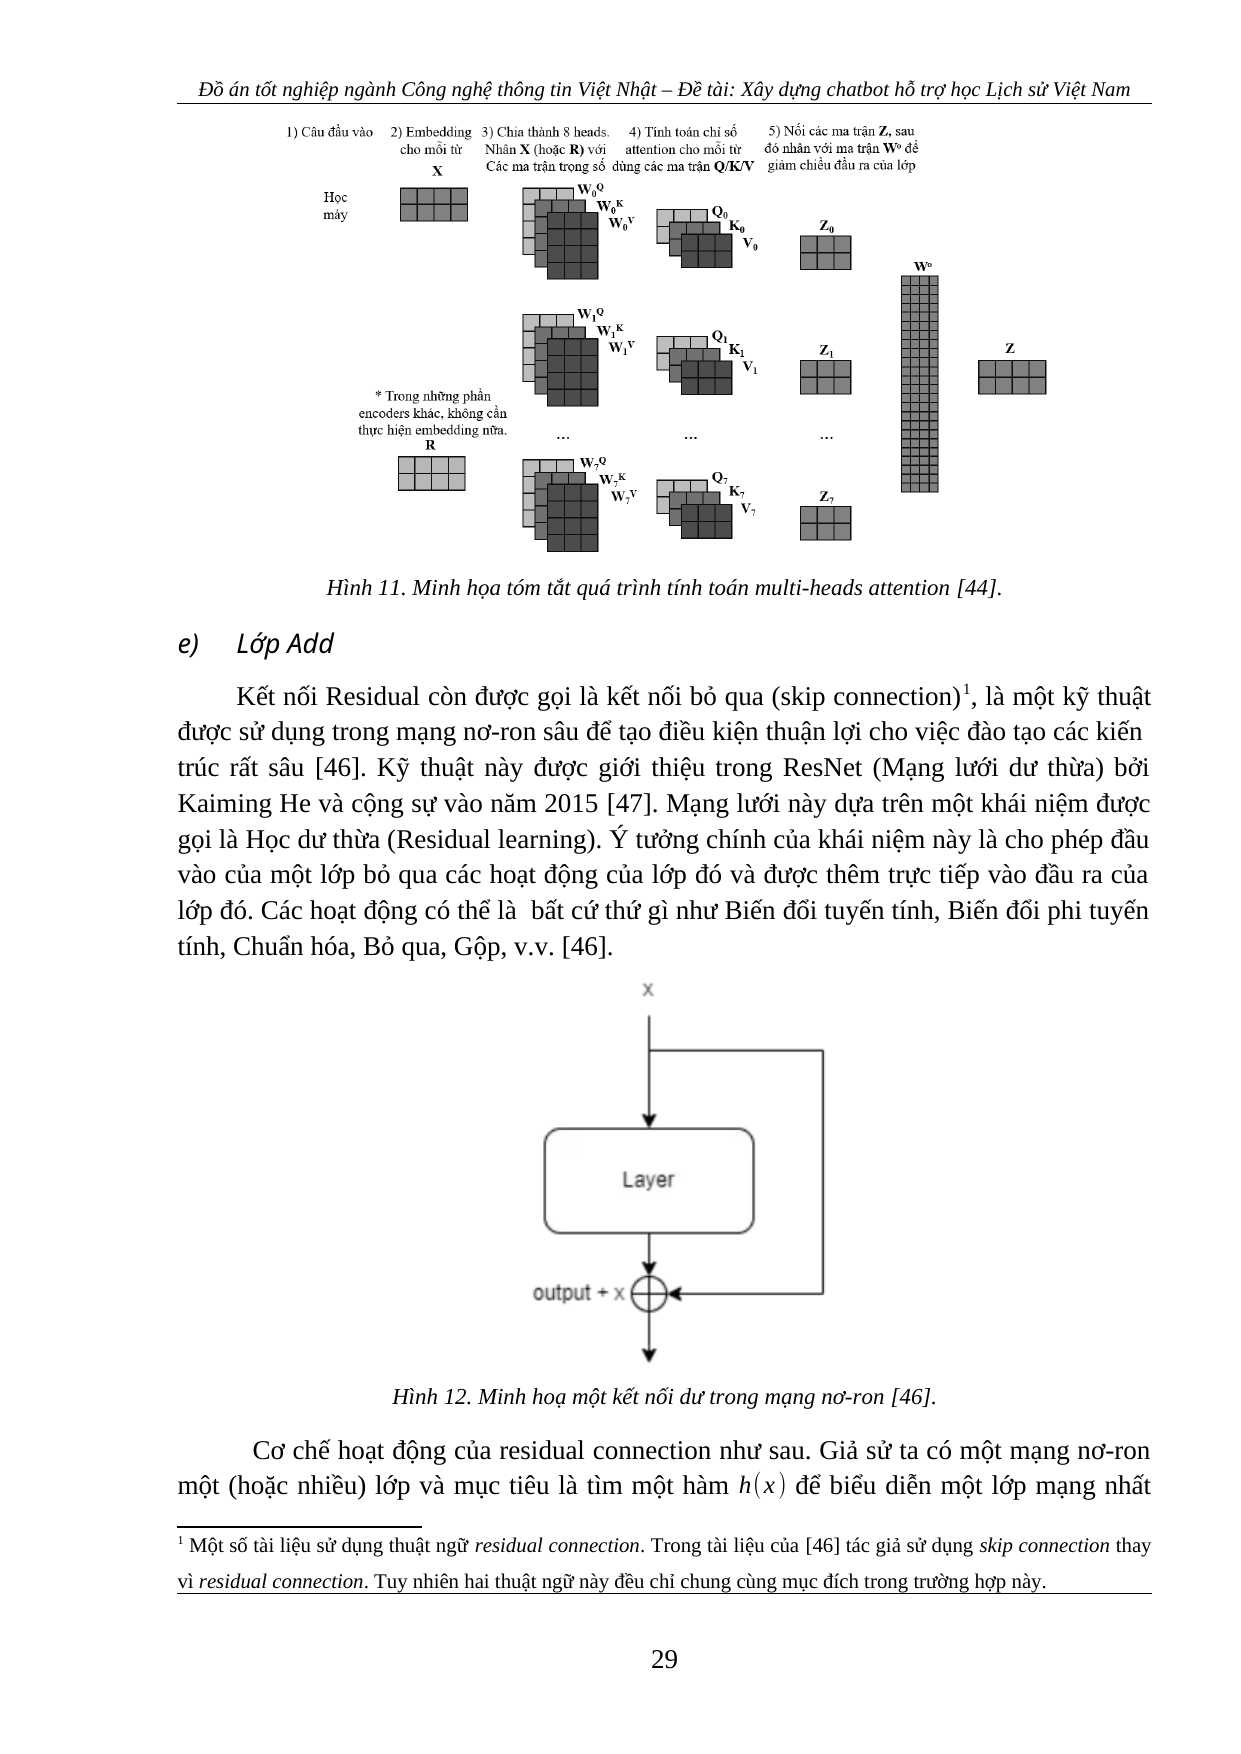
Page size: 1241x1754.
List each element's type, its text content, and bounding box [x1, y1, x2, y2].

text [177, 1434, 1152, 1501]
text Hình 12. Minh hoạ một kết nối dư trong mạng nơ-ron . [177, 1383, 1152, 1409]
text Kết nối Residual còn được gọi là kết nối bỏ qua (skip connection), là một kỹ thuật được sử dụng trong mạng nơ-ron sâu để tạo điều kiện thuận lợi cho việc đào tạo các kiến ​​trúc rất sâu . Kỹ thuật này được giới thiệu trong ResNet (Mạng lưới dư thừa) bởi Kaiming He và cộng sự vào năm 2015 . Mạng lưới này dựa trên một khái niệm được gọi là Học dư thừa (Residual learning). Ý tưởng chính của khái niệm này là cho phép đầu vào của một lớp bỏ qua các hoạt động của lớp đó và được thêm trực tiếp vào đầu ra của lớp đó. Các hoạt động có thể là bất cứ thứ gì như Biến đổi tuyến tính, Biến đổi phi tuyến tính, Chuẩn hóa, Bỏ qua, Gộp, v.v. . [177, 680, 1152, 961]
subtitle Lớp Add [177, 625, 1152, 662]
picture [476, 978, 853, 1366]
text Hình 11. Minh họa tóm tắt quá trình tính toán multi-heads attention . [177, 574, 1152, 600]
